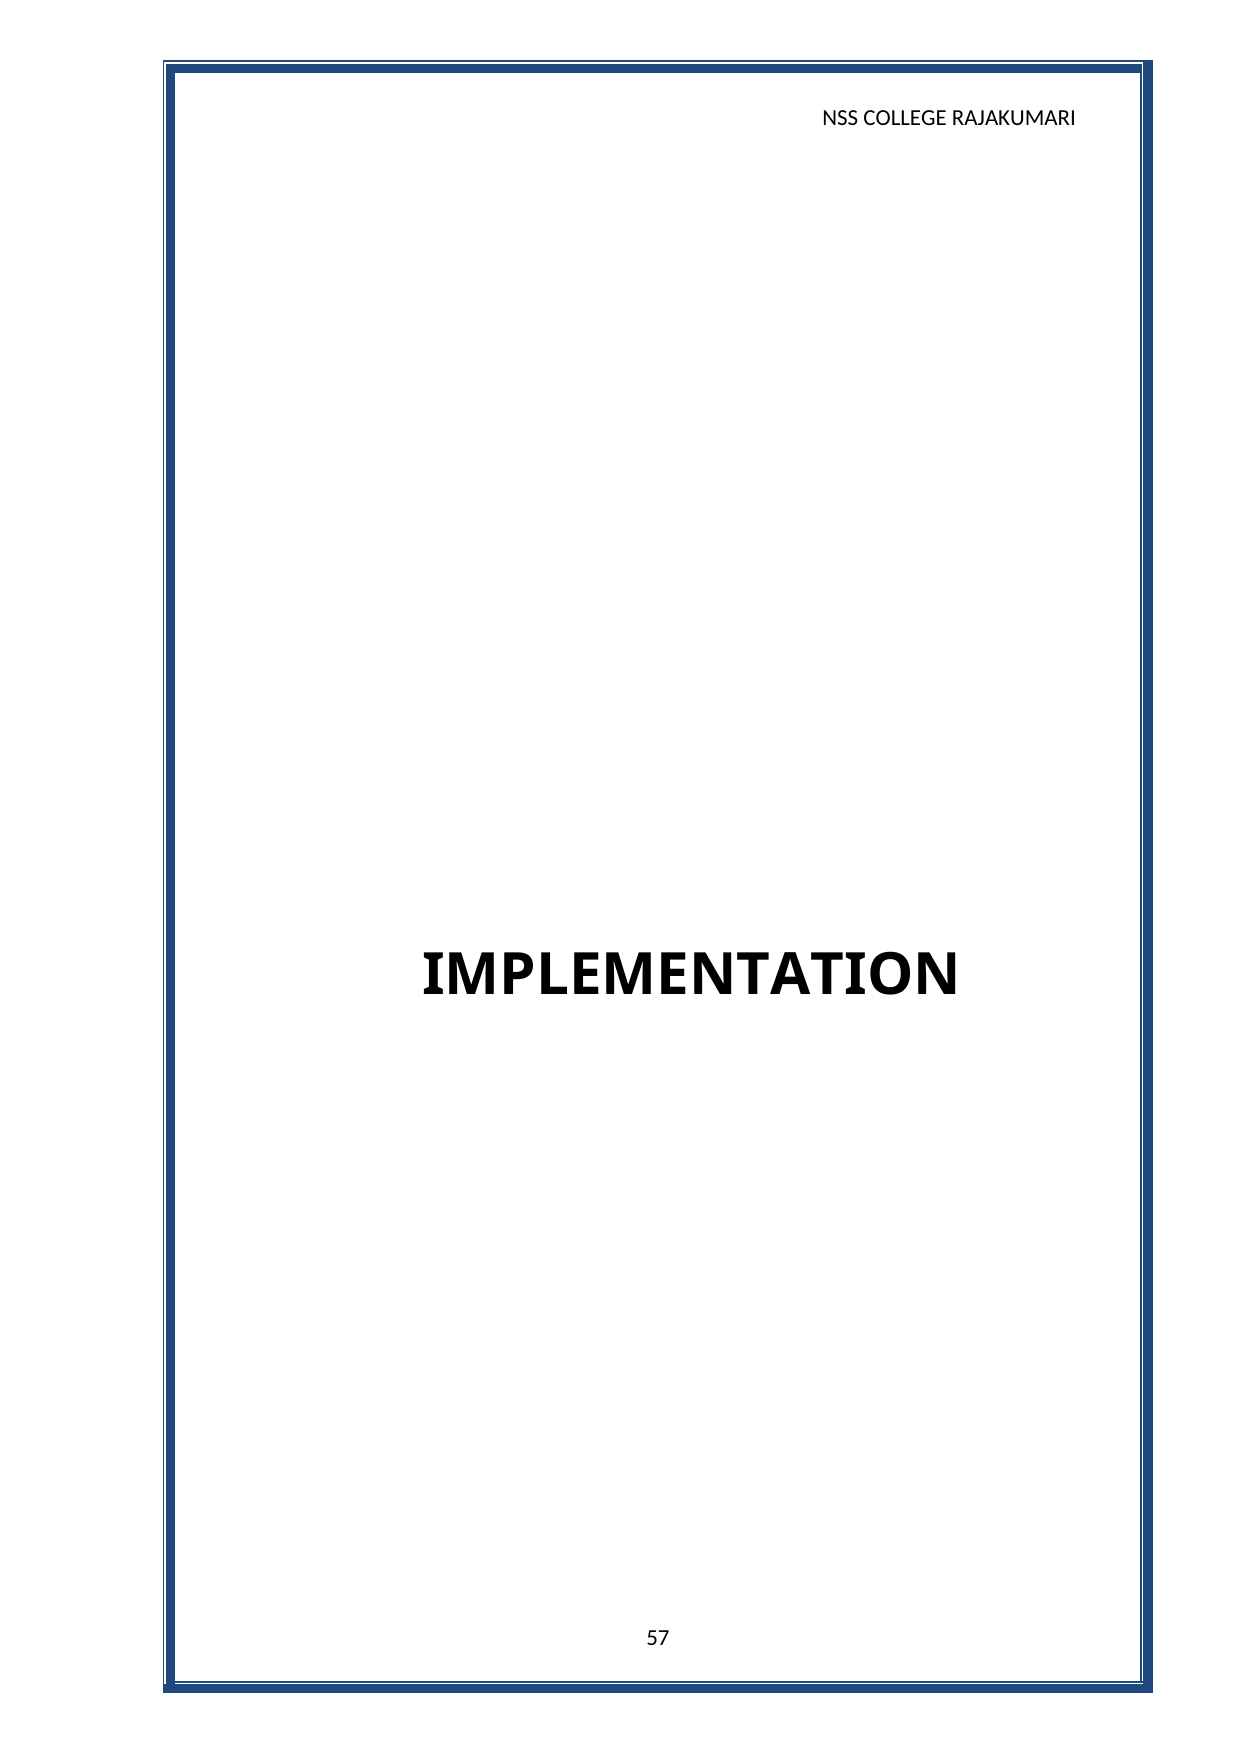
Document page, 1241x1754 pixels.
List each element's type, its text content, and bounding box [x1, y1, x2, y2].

text IMPLEMENTATION [225, 932, 1090, 1011]
